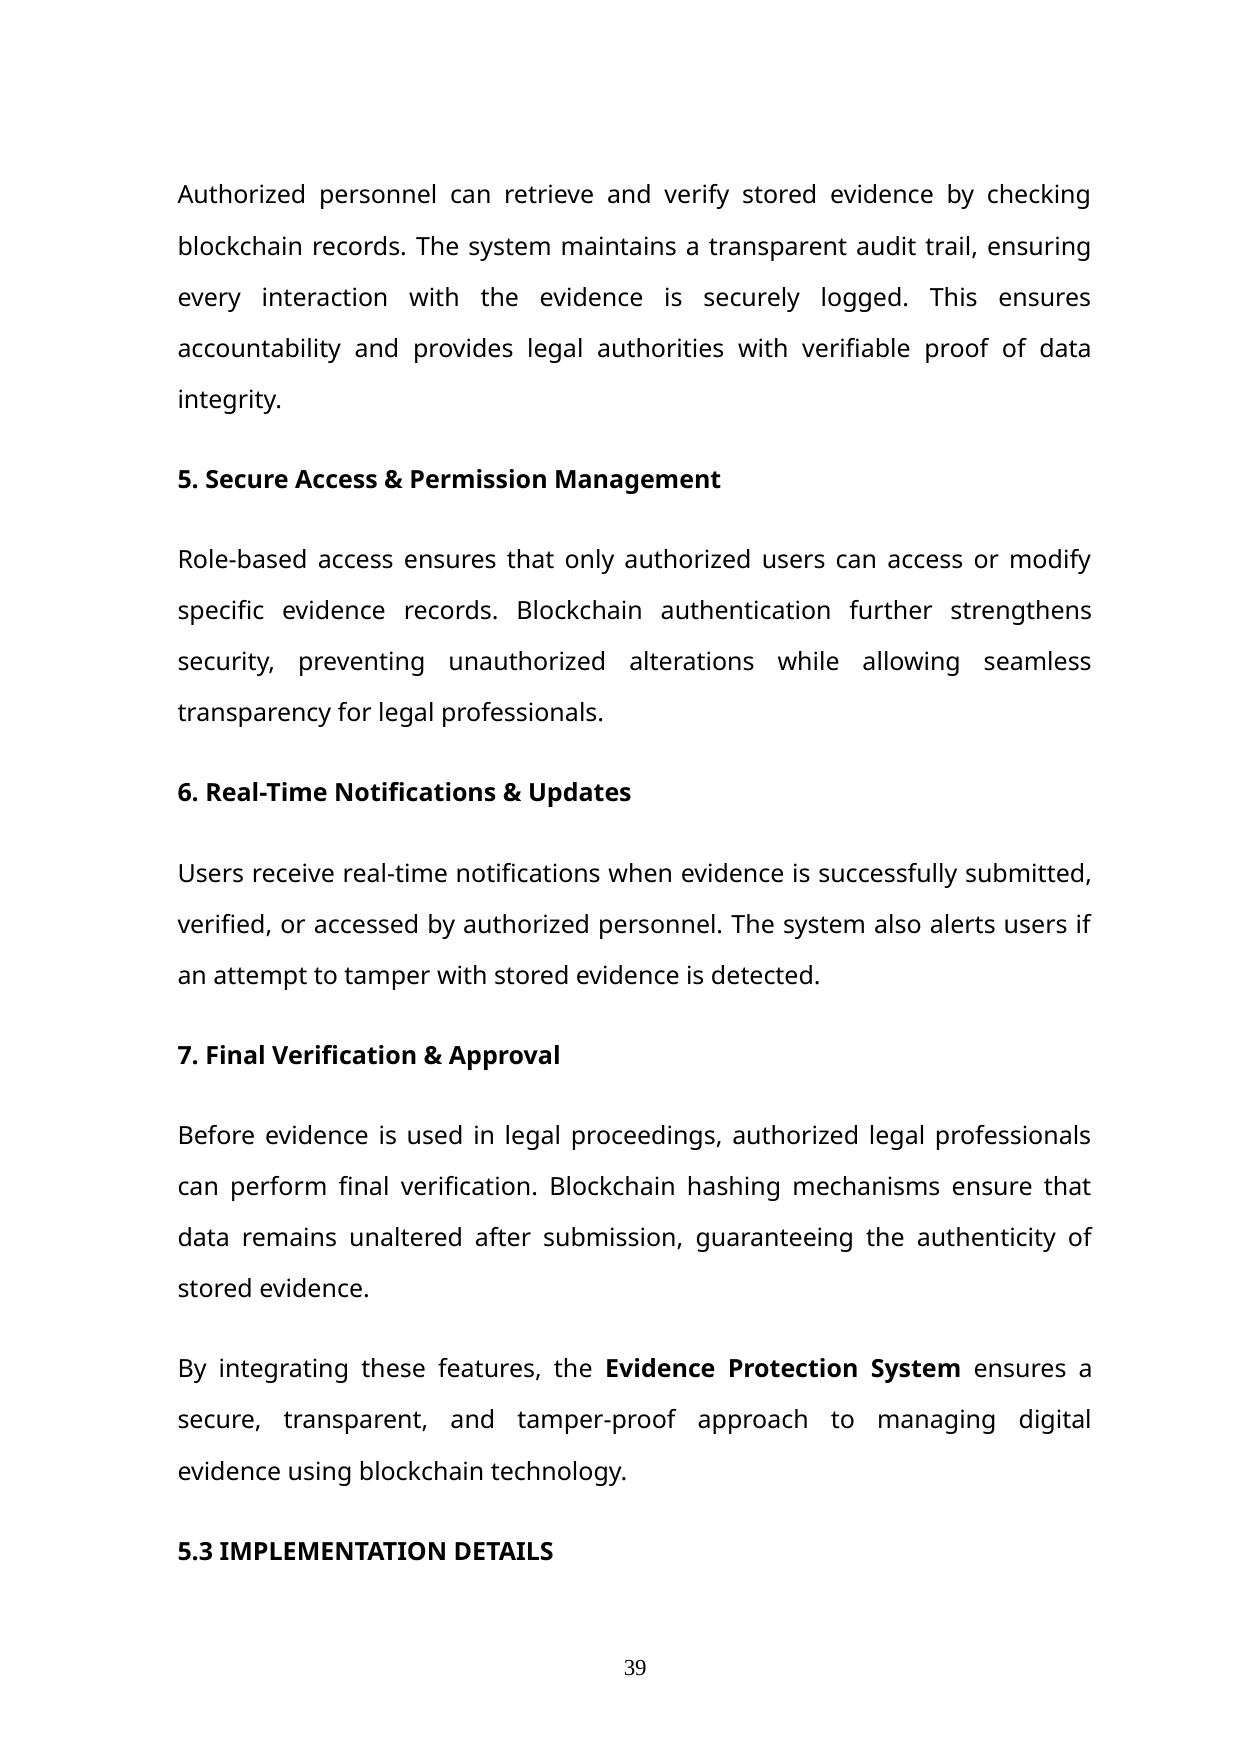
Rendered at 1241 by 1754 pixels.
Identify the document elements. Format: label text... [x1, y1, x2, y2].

text Authorized personnel can retrieve and verify stored evidence by checking blockchain records. The system maintains a transparent audit trail, ensuring every interaction with the evidence is securely logged. This ensures accountability and provides legal authorities with verifiable proof of data integrity. [177, 177, 1092, 415]
text Role-based access ensures that only authorized users can access or modify specific evidence records. Blockchain authentication further strengthens security, preventing unauthorized alterations while allowing seamless transparency for legal professionals. [177, 542, 1092, 729]
text Users receive real-time notifications when evidence is successfully submitted, verified, or accessed by authorized personnel. The system also alerts users if an attempt to tamper with stored evidence is detected. [177, 855, 1092, 991]
text 7. Final Verification & Approval [177, 1038, 1092, 1072]
text By integrating these features, the Evidence Protection System ensures a secure, transparent, and tamper-proof approach to managing digital evidence using blockchain technology. [177, 1351, 1092, 1487]
text 5.3 IMPLEMENTATION DETAILS [177, 1533, 1092, 1567]
text 6. Real-Time Notifications & Updates [177, 775, 1092, 809]
text 5. Secure Access & Permission Management [177, 462, 1092, 496]
text Before evidence is used in legal proceedings, authorized legal professionals can perform final verification. Blockchain hashing mechanisms ensure that data remains unaltered after submission, guaranteeing the authenticity of stored evidence. [177, 1118, 1092, 1305]
